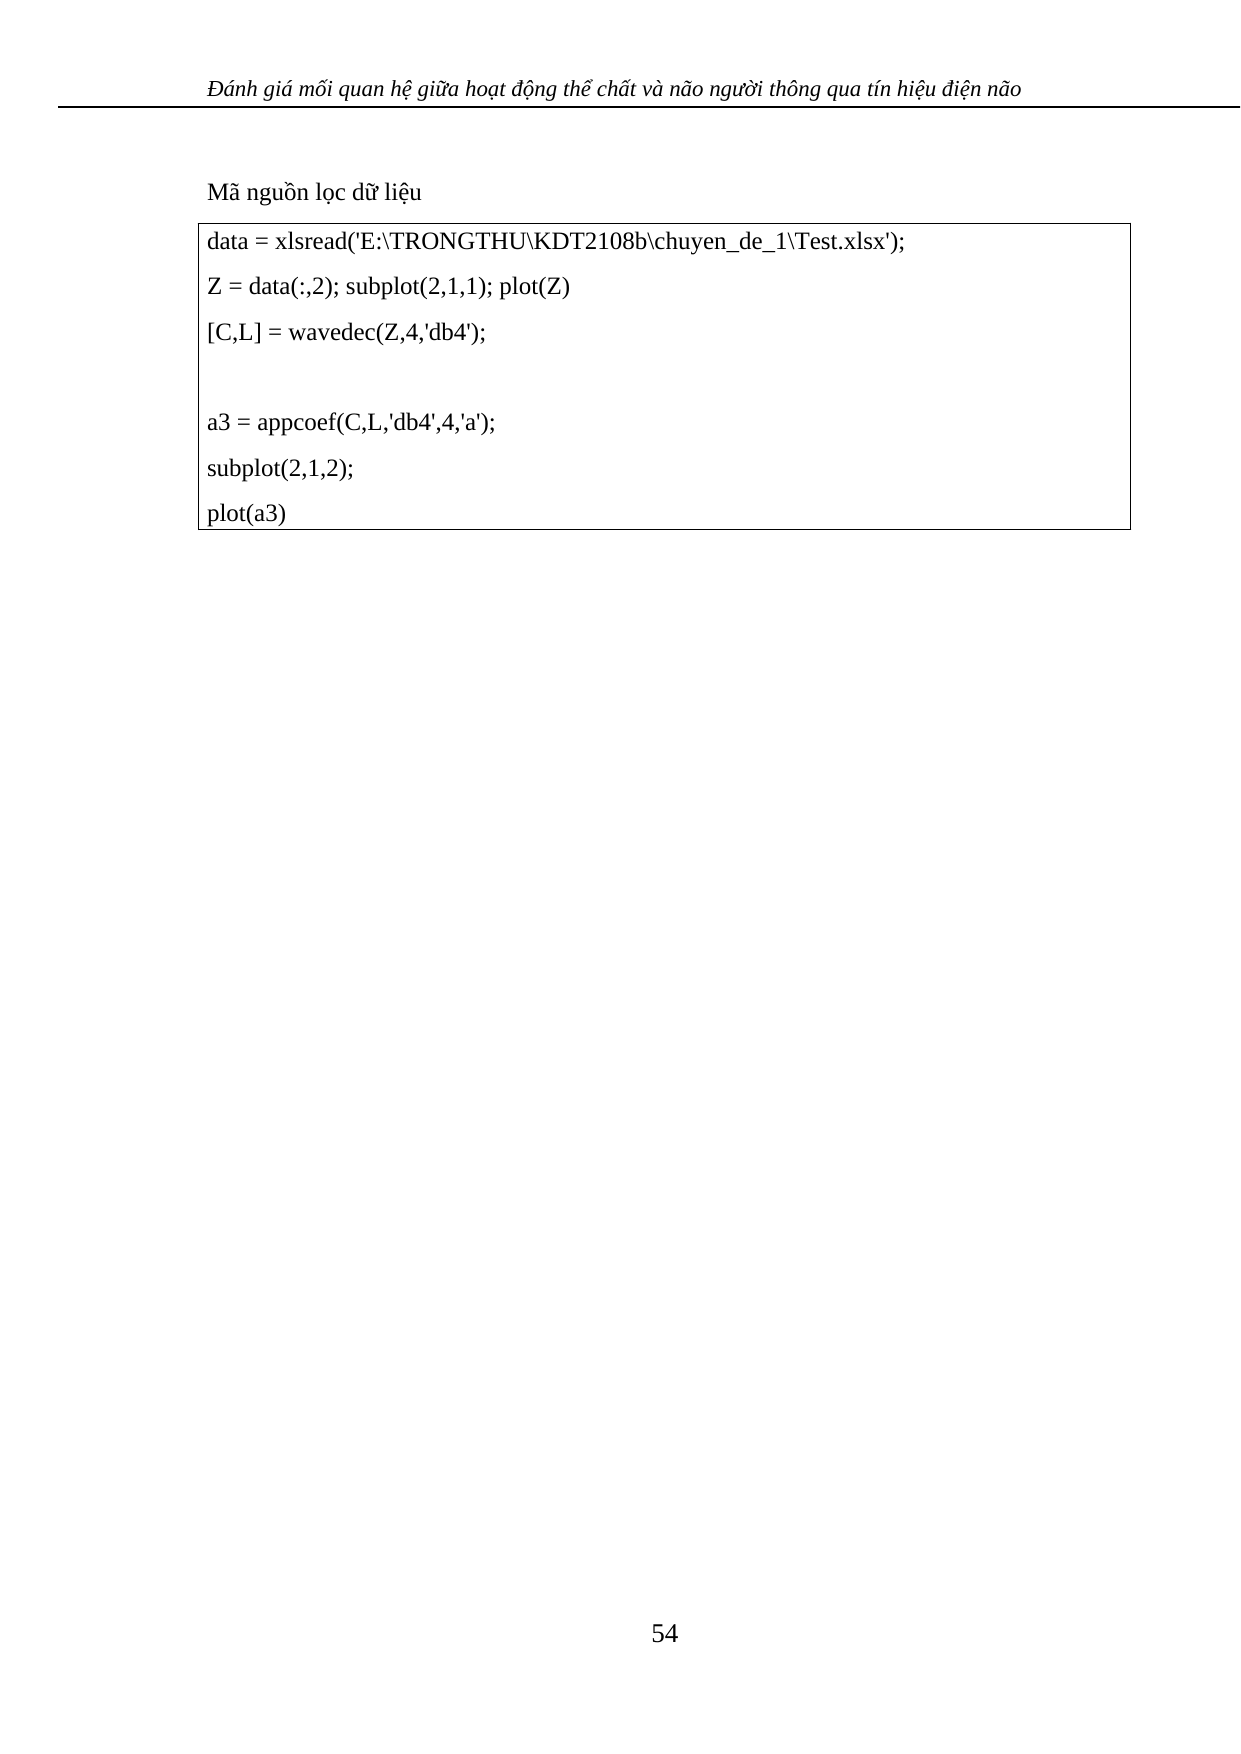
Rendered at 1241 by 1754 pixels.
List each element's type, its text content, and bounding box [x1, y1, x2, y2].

text [C,L] = wavedec(Z,4,'db4'); [199, 313, 1130, 345]
text Mã nguồn lọc dữ liệu [207, 177, 1122, 206]
text data = xlsread('E:\TRONGTHU\KDT2108b\chuyen_de_1\Test.xlsx'); [199, 224, 1130, 254]
text plot(a3) [199, 495, 1130, 529]
text subplot(2,1,2); [199, 450, 1130, 482]
text a3 = appcoef(C,L,'db4',4,'a'); [199, 404, 1130, 436]
text Z = data(:,2); subplot(2,1,1); plot(Z) [199, 268, 1130, 300]
